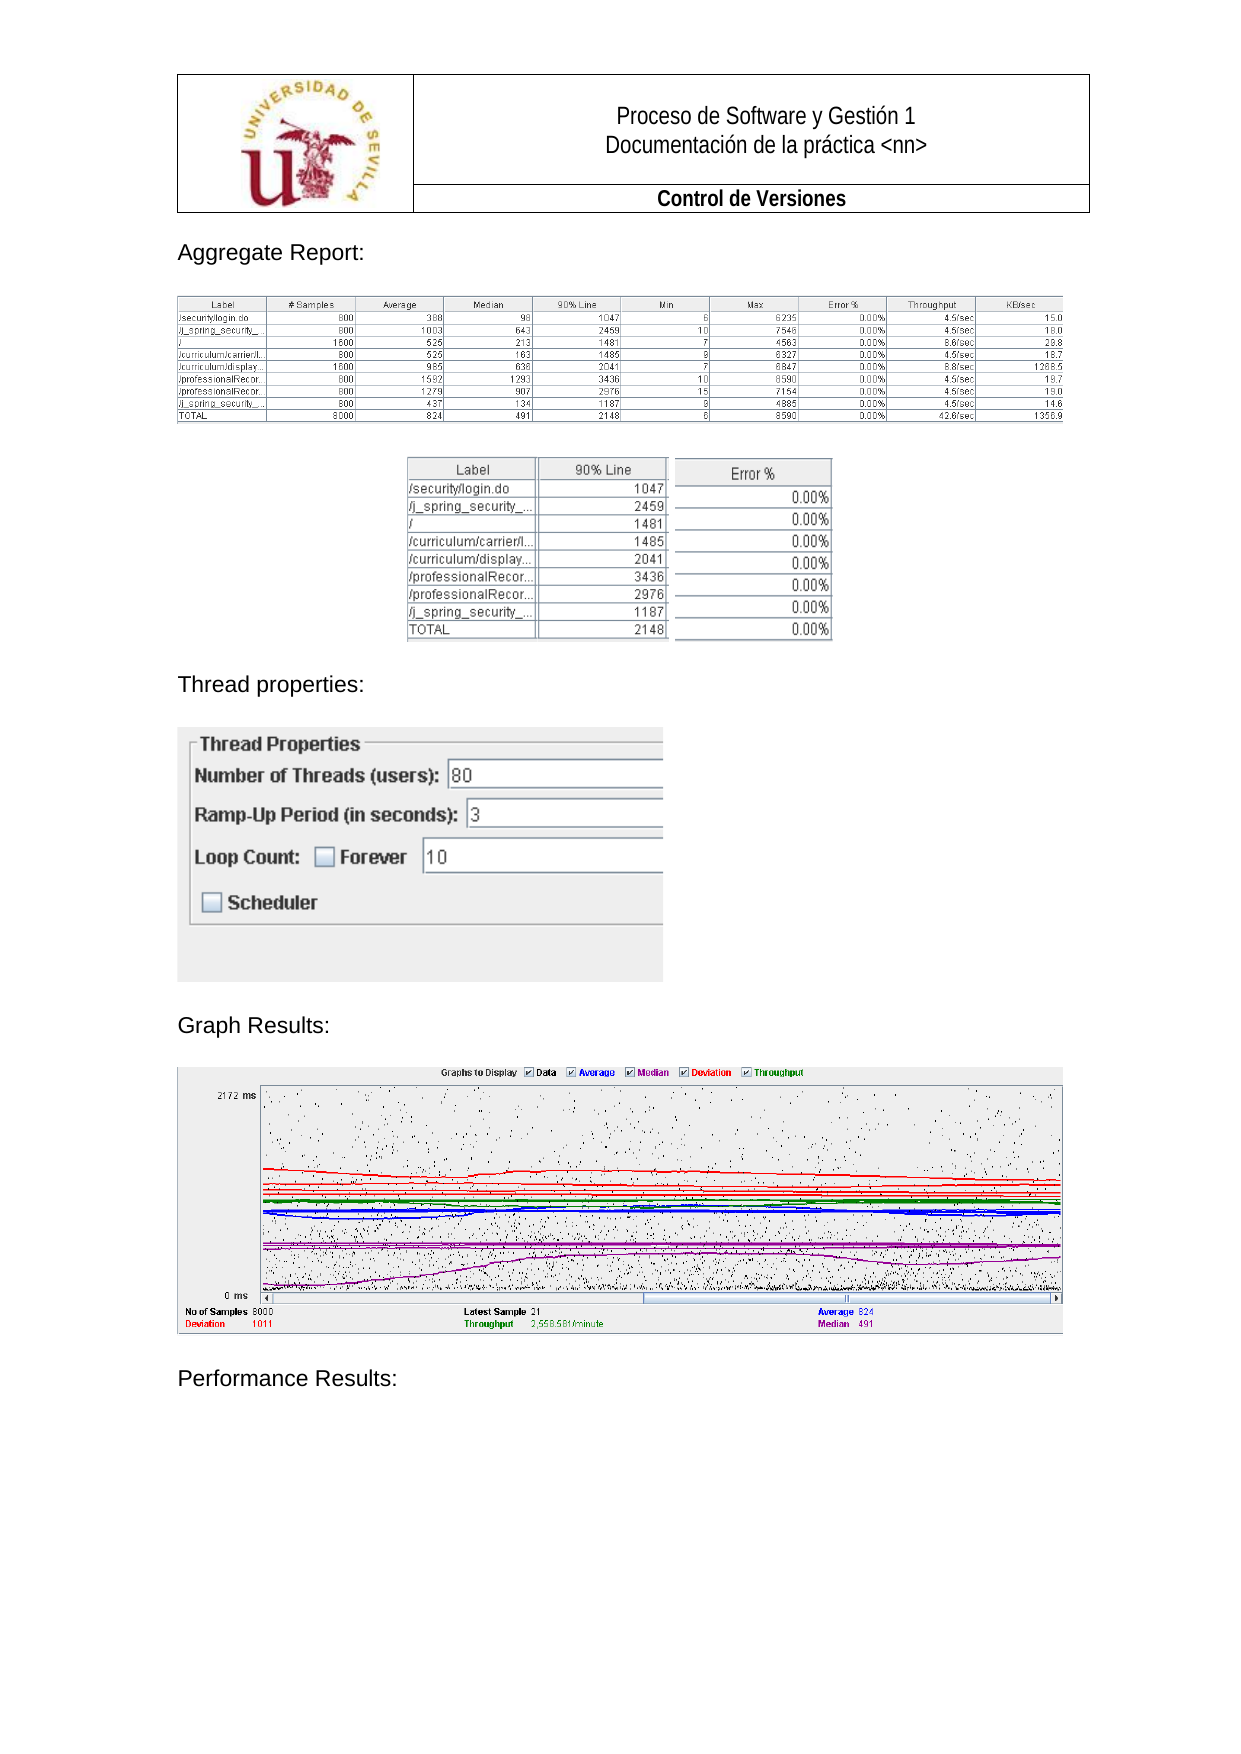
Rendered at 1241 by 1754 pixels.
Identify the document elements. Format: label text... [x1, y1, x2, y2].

text Performance Results: [177, 1365, 1063, 1391]
picture [675, 458, 833, 642]
picture [407, 456, 669, 642]
picture [177, 295, 1063, 424]
picture [240, 79, 381, 208]
text Aggregate Report: [177, 239, 1063, 266]
text Thread properties: [177, 671, 1063, 697]
picture [177, 727, 664, 982]
text Graph Results: [177, 1012, 1063, 1038]
picture [177, 1067, 1063, 1336]
